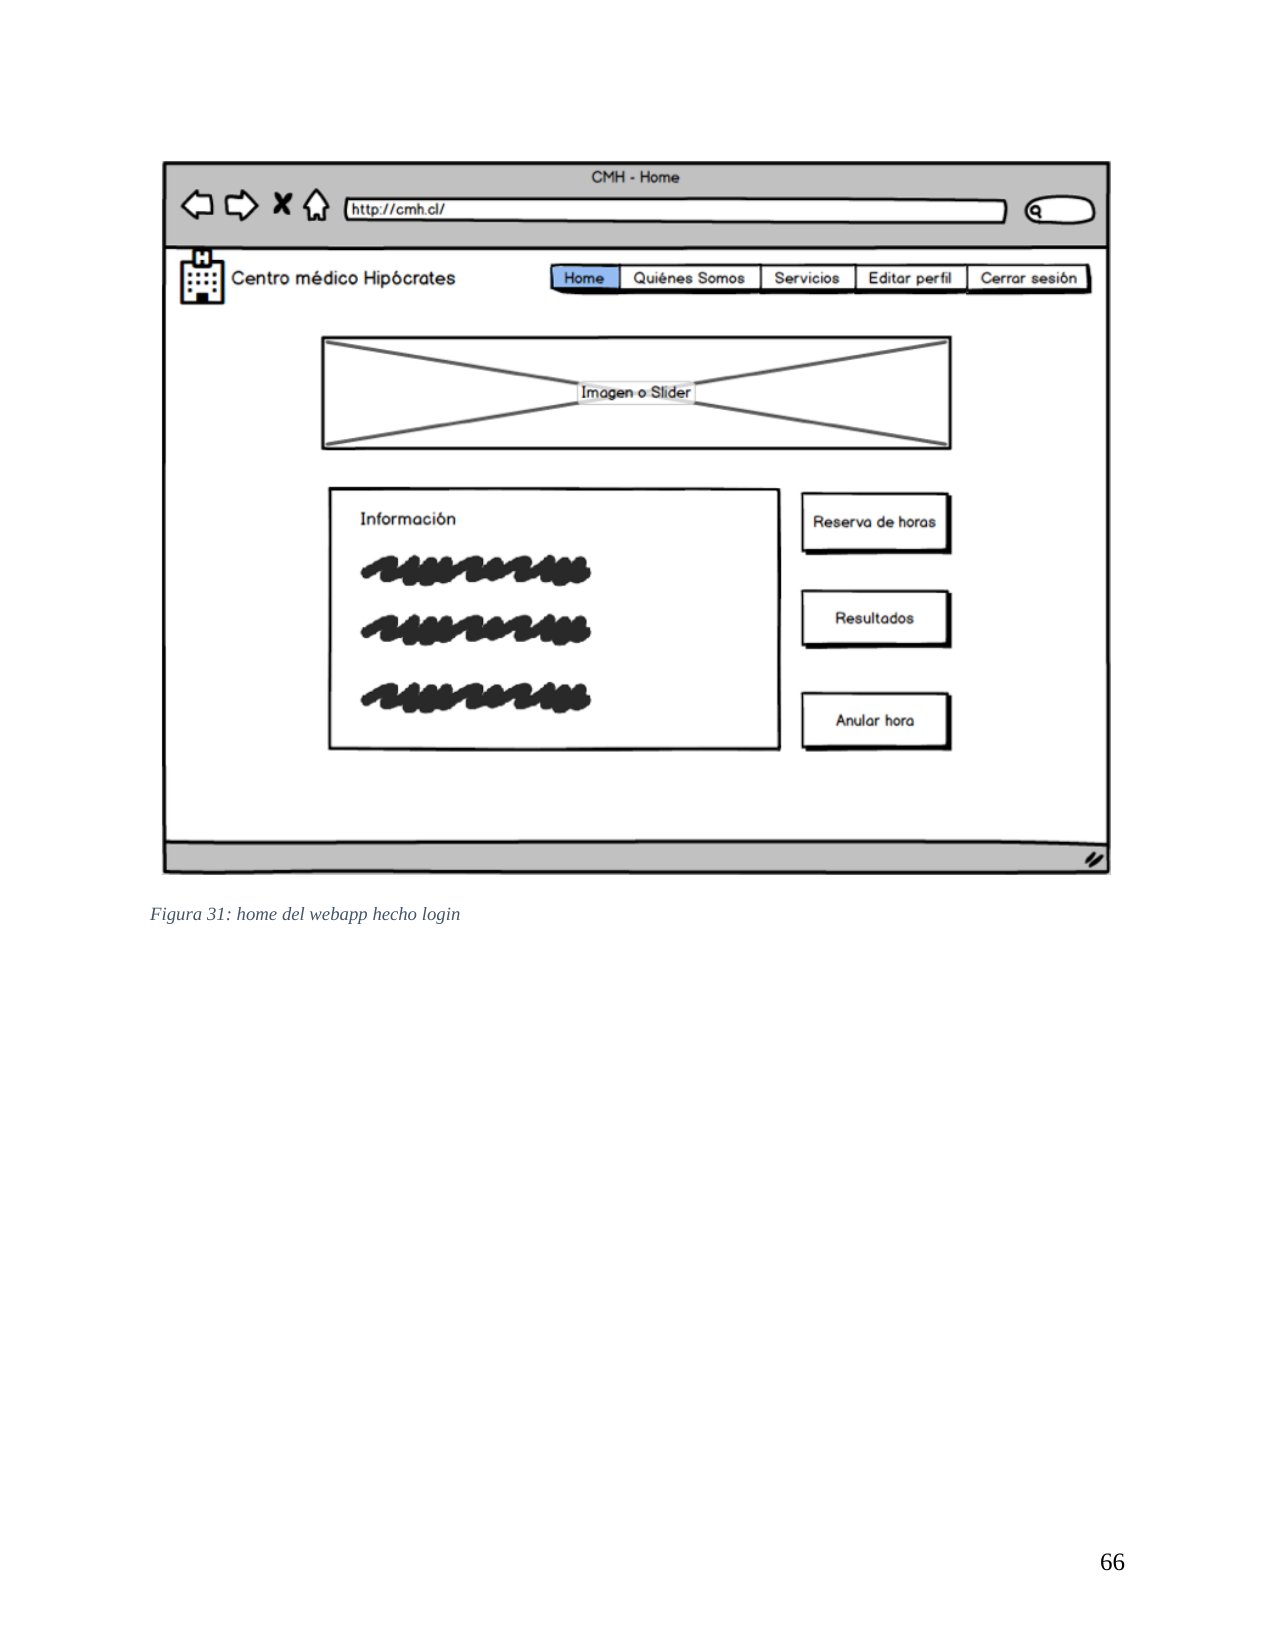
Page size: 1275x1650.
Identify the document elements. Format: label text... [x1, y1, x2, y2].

text Figura 31: home del webapp hecho login [150, 903, 1125, 924]
picture [150, 150, 1123, 903]
